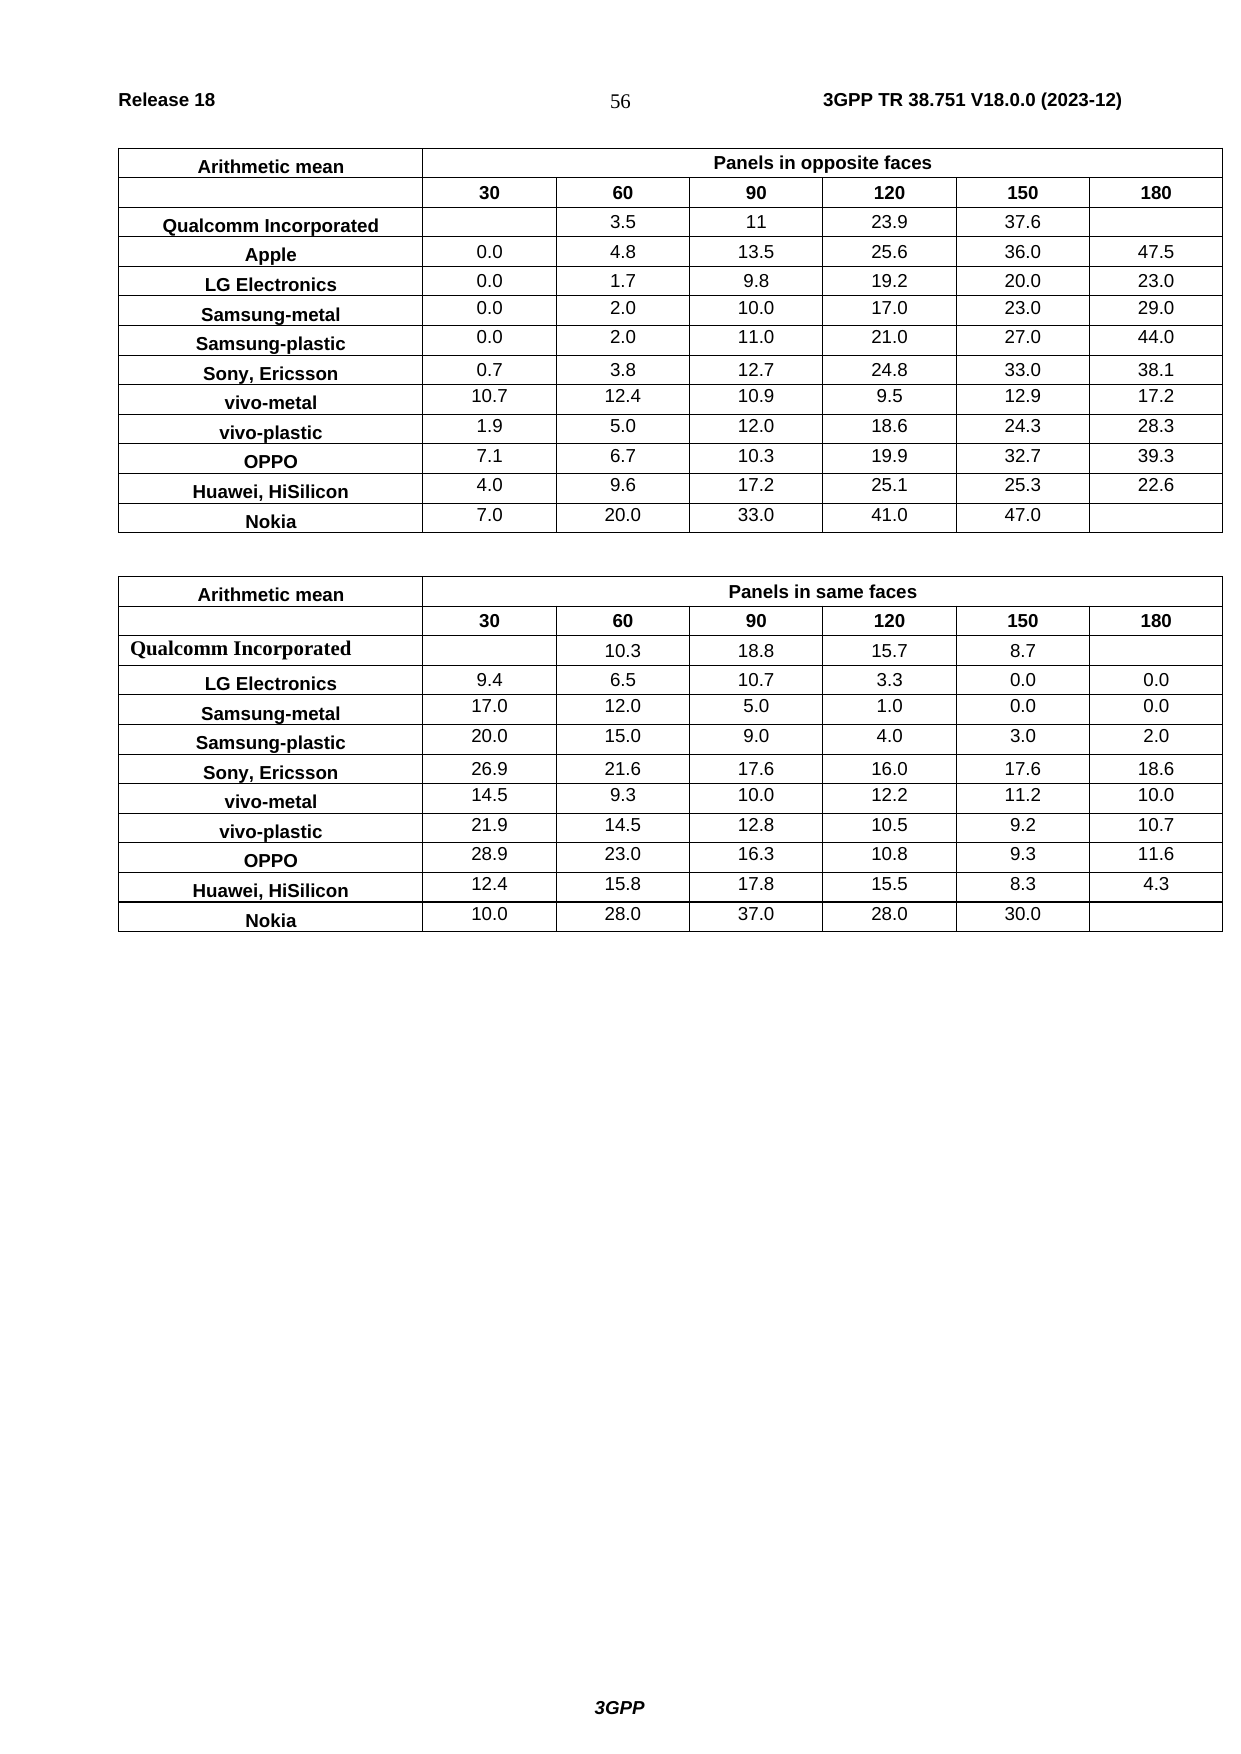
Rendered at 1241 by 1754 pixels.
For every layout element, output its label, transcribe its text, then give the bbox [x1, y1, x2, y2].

table_cell 60 [557, 178, 689, 207]
table_cell Qualcomm Incorporated [119, 208, 422, 236]
table_cell 11.6 [1090, 843, 1222, 872]
table_cell [423, 208, 556, 236]
table_cell 3.0 [957, 725, 1089, 753]
table_cell 21.0 [823, 326, 956, 354]
table_cell 28.0 [557, 903, 689, 931]
table_cell Sony, Ericsson [119, 356, 422, 384]
table_cell 10.7 [1090, 814, 1222, 842]
table_cell Apple [119, 237, 422, 266]
table_cell vivo-plastic [119, 415, 422, 443]
table_cell 24.8 [823, 356, 956, 384]
table_cell 1.9 [423, 415, 556, 443]
table_cell vivo-metal [119, 385, 422, 414]
table_cell 29.0 [1090, 296, 1222, 325]
table_cell 4.3 [1090, 873, 1222, 901]
table_cell Samsung-plastic [119, 725, 422, 753]
table_cell 2.0 [557, 296, 689, 325]
table_cell 0.7 [423, 356, 556, 384]
table_cell Samsung-metal [119, 695, 422, 724]
table_cell Nokia [119, 903, 422, 931]
table_cell 22.6 [1090, 474, 1222, 502]
table_cell 10.5 [823, 814, 956, 842]
table_cell 0.0 [957, 666, 1089, 694]
table_cell 17.8 [690, 873, 822, 901]
table_cell 17.0 [823, 296, 956, 325]
table_cell 10.7 [423, 385, 556, 414]
table_cell 11 [690, 208, 822, 236]
table_cell 4.0 [823, 725, 956, 753]
table_cell 21.9 [423, 814, 556, 842]
table_cell 9.5 [823, 385, 956, 414]
table_cell Huawei, HiSilicon [119, 474, 422, 502]
table_cell 9.0 [690, 725, 822, 753]
table_cell 23.9 [823, 208, 956, 236]
table_cell 17.0 [423, 695, 556, 724]
table_cell 36.0 [957, 237, 1089, 266]
table_cell 9.8 [690, 267, 822, 295]
table_cell 12.0 [690, 415, 822, 443]
table_cell 9.6 [557, 474, 689, 502]
table_cell 12.7 [690, 356, 822, 384]
table_cell 9.3 [557, 784, 689, 813]
table_cell 9.2 [957, 814, 1089, 842]
table_cell 19.2 [823, 267, 956, 295]
table_cell 3.5 [557, 208, 689, 236]
table_cell 10.3 [557, 636, 689, 665]
table_cell 24.3 [957, 415, 1089, 443]
table_cell 47.0 [957, 504, 1089, 532]
table_cell 18.6 [823, 415, 956, 443]
table_cell 5.0 [690, 695, 822, 724]
table_cell 14.5 [423, 784, 556, 813]
table_cell 15.8 [557, 873, 689, 901]
table_cell 17.2 [690, 474, 822, 502]
table_cell 0.0 [1090, 666, 1222, 694]
table_cell 25.1 [823, 474, 956, 502]
table_cell 14.5 [557, 814, 689, 842]
table_cell 10.0 [423, 903, 556, 931]
table_cell 15.5 [823, 873, 956, 901]
table_cell 12.4 [557, 385, 689, 414]
table_cell [1090, 504, 1222, 532]
table_cell 21.6 [557, 755, 689, 783]
table_cell 0.0 [423, 326, 556, 354]
table_cell 12.8 [690, 814, 822, 842]
table_cell LG Electronics [119, 666, 422, 694]
table_cell 8.7 [957, 636, 1089, 665]
table_cell Huawei, HiSilicon [119, 873, 422, 901]
table_cell 23.0 [557, 843, 689, 872]
table_cell 150 [957, 607, 1089, 635]
table_cell 0.0 [423, 237, 556, 266]
table_cell 44.0 [1090, 326, 1222, 354]
table_cell 25.3 [957, 474, 1089, 502]
table_cell 10.8 [823, 843, 956, 872]
table_cell 3.8 [557, 356, 689, 384]
table_cell 90 [690, 178, 822, 207]
table_cell 7.1 [423, 444, 556, 473]
table_cell 6.7 [557, 444, 689, 473]
table_cell LG Electronics [119, 267, 422, 295]
table_cell 9.4 [423, 666, 556, 694]
table_cell 120 [823, 178, 956, 207]
table_cell 11.2 [957, 784, 1089, 813]
table_cell 27.0 [957, 326, 1089, 354]
table_cell [1090, 208, 1222, 236]
table_cell 30 [423, 607, 556, 635]
table_header Panels in opposite faces [423, 149, 1222, 177]
table_cell 30 [423, 178, 556, 207]
table_cell 0.0 [423, 267, 556, 295]
table_cell [1090, 903, 1222, 931]
table_cell Samsung-metal [119, 296, 422, 325]
table_cell 9.3 [957, 843, 1089, 872]
table_cell 17.6 [690, 755, 822, 783]
table_cell 26.9 [423, 755, 556, 783]
table_cell 16.0 [823, 755, 956, 783]
table_cell [423, 636, 556, 665]
table_cell 150 [957, 178, 1089, 207]
table_cell 2.0 [1090, 725, 1222, 753]
table_cell Sony, Ericsson [119, 755, 422, 783]
table_cell Qualcomm Incorporated [119, 636, 422, 665]
table_cell 23.0 [1090, 267, 1222, 295]
table_cell 120 [823, 607, 956, 635]
table_cell 37.0 [690, 903, 822, 931]
table_cell 39.3 [1090, 444, 1222, 473]
table_cell 10.0 [690, 296, 822, 325]
table_cell 4.8 [557, 237, 689, 266]
table_cell 32.7 [957, 444, 1089, 473]
table_cell 180 [1090, 178, 1222, 207]
table_cell 16.3 [690, 843, 822, 872]
table_cell 11.0 [690, 326, 822, 354]
table_cell 12.2 [823, 784, 956, 813]
table_cell [119, 178, 422, 207]
table_cell 180 [1090, 607, 1222, 635]
table_cell 25.6 [823, 237, 956, 266]
table_cell 41.0 [823, 504, 956, 532]
table_cell 23.0 [957, 296, 1089, 325]
table_cell 90 [690, 607, 822, 635]
table_cell 33.0 [690, 504, 822, 532]
table_cell 8.3 [957, 873, 1089, 901]
table_cell 3.3 [823, 666, 956, 694]
table_cell 12.4 [423, 873, 556, 901]
table_cell 28.0 [823, 903, 956, 931]
table_cell OPPO [119, 444, 422, 473]
table_cell 17.6 [957, 755, 1089, 783]
table_cell vivo-metal [119, 784, 422, 813]
table_cell OPPO [119, 843, 422, 872]
table_header Arithmetic mean [119, 577, 422, 606]
table_cell 13.5 [690, 237, 822, 266]
table_cell 20.0 [957, 267, 1089, 295]
table_cell 12.0 [557, 695, 689, 724]
table_cell 33.0 [957, 356, 1089, 384]
table_cell 10.3 [690, 444, 822, 473]
table_cell 15.7 [823, 636, 956, 665]
table_cell 20.0 [423, 725, 556, 753]
table_cell 60 [557, 607, 689, 635]
table_cell 30.0 [957, 903, 1089, 931]
table_cell 28.3 [1090, 415, 1222, 443]
table_cell 6.5 [557, 666, 689, 694]
table_cell 5.0 [557, 415, 689, 443]
table_cell 18.8 [690, 636, 822, 665]
table_cell 10.0 [1090, 784, 1222, 813]
table_cell 1.0 [823, 695, 956, 724]
table_cell Samsung-plastic [119, 326, 422, 354]
table_header Arithmetic mean [119, 149, 422, 177]
table_cell Nokia [119, 504, 422, 532]
table_cell 15.0 [557, 725, 689, 753]
table_cell 19.9 [823, 444, 956, 473]
table_cell 18.6 [1090, 755, 1222, 783]
table_cell 38.1 [1090, 356, 1222, 384]
table_cell 37.6 [957, 208, 1089, 236]
table_cell 0.0 [1090, 695, 1222, 724]
table_cell 12.9 [957, 385, 1089, 414]
table_cell 17.2 [1090, 385, 1222, 414]
table_cell [1090, 636, 1222, 665]
table_cell 47.5 [1090, 237, 1222, 266]
table_cell 4.0 [423, 474, 556, 502]
table_cell 7.0 [423, 504, 556, 532]
table_cell vivo-plastic [119, 814, 422, 842]
table_cell 28.9 [423, 843, 556, 872]
table_cell 20.0 [557, 504, 689, 532]
table_cell [119, 607, 422, 635]
table_cell 0.0 [957, 695, 1089, 724]
table_cell 10.0 [690, 784, 822, 813]
table_cell 2.0 [557, 326, 689, 354]
table_cell 10.9 [690, 385, 822, 414]
table_cell 0.0 [423, 296, 556, 325]
table_cell 1.7 [557, 267, 689, 295]
table_cell 10.7 [690, 666, 822, 694]
table_header Panels in same faces [423, 577, 1222, 606]
